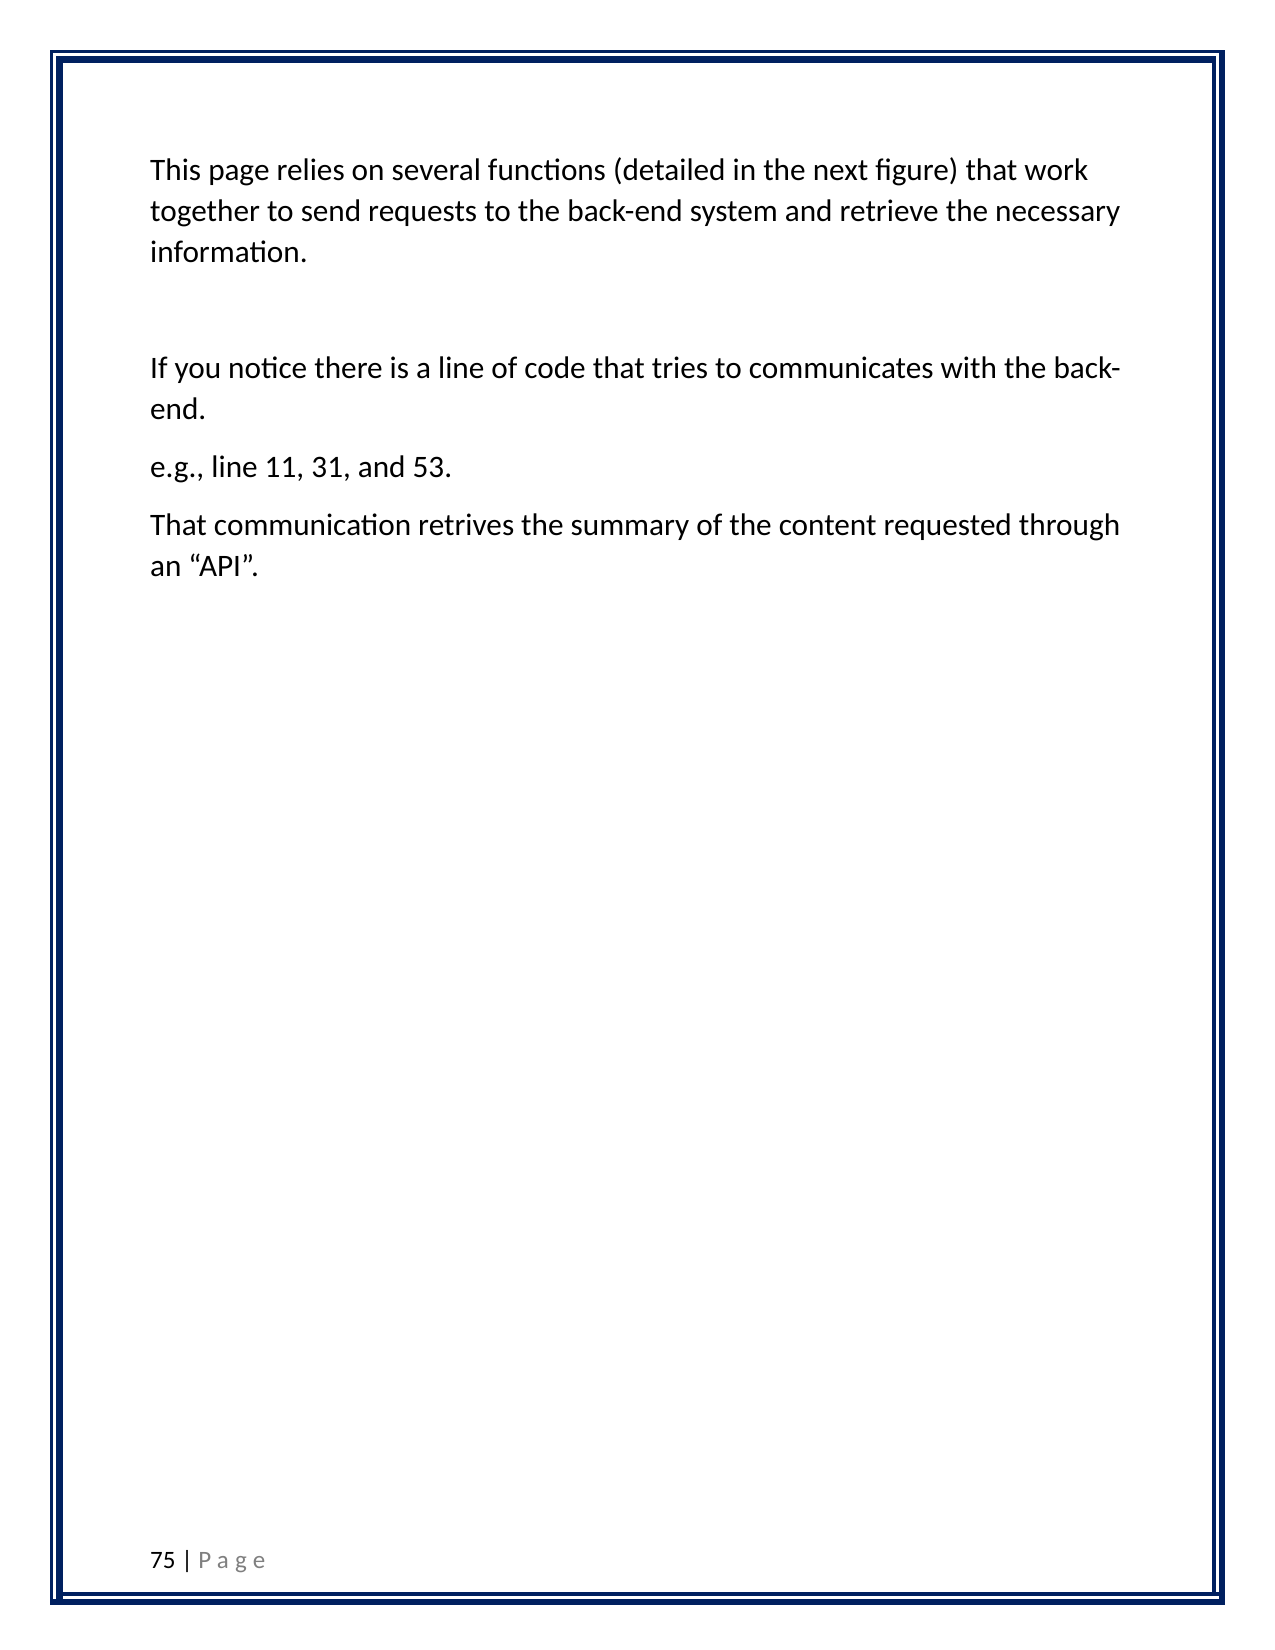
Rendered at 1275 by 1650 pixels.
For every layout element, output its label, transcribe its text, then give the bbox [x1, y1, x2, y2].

text e.g., line 11, 31, and 53. [150, 447, 1125, 485]
text If you notice there is a line of code that tries to communicates with the back-end. [150, 348, 1125, 427]
text This page relies on several functions (detailed in the next figure) that work together to send requests to the back-end system and retrieve the necessary information. [150, 150, 1125, 270]
text That communication retrives the summary of the content requested through an “API”. [150, 505, 1125, 584]
